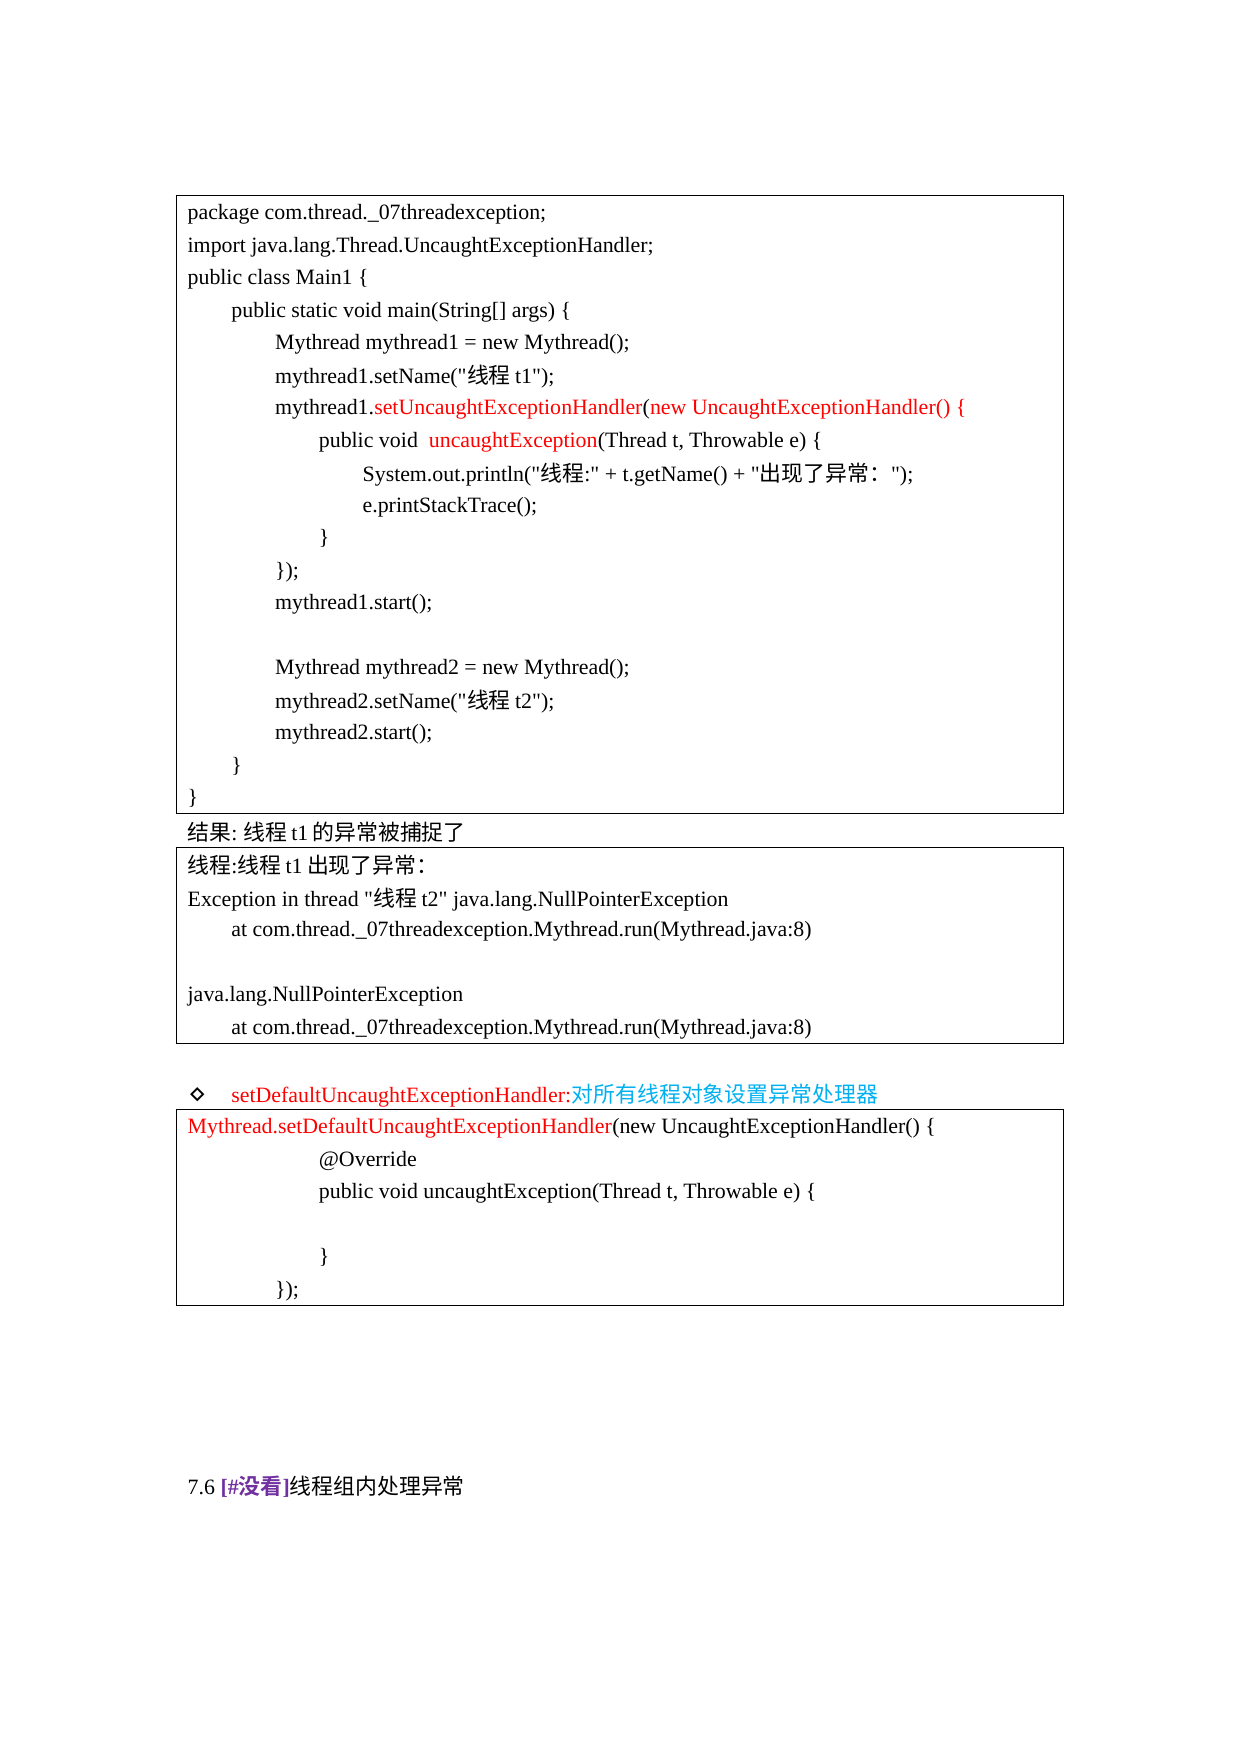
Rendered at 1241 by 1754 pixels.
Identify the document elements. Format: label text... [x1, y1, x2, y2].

text 结果: 线程t1的异常被捕捉了 [187, 814, 1053, 847]
table_header Mythread.setDefaultUncaughtExceptionHandler(new UncaughtExceptionHandler() { @Override public void uncaughtException(Thread t, Throwable e) { } }); [177, 1110, 1063, 1305]
table_header 线程:线程t1出现了异常： Exception in thread "线程t2" java.lang.NullPointerException at com.thread._07threadexception.Mythread.run(Mythread.java:8) java.lang.NullPointerException at com.thread._07threadexception.Mythread.run(Mythread.java:8) [177, 848, 1063, 1043]
text 7.6 [#没看]线程组内处理异常 [187, 1468, 1053, 1501]
list setDefaultUncaughtExceptionHandler:对所有线程对象设置异常处理器 [187, 1076, 1053, 1109]
table_header package com.thread._07threadexception; import java.lang.Thread.UncaughtExceptionHandler; public class Main1 { public static void main(String[] args) { Mythread mythread1 = new Mythread(); mythread1.setName("线程t1"); mythread1.setUncaughtExceptionHandler(new UncaughtExceptionHandler() { public void uncaughtException(Thread t, Throwable e) { System.out.println("线程:" + t.getName() + "出现了异常："); e.printStackTrace(); } }); mythread1.start(); Mythread mythread2 = new Mythread(); mythread2.setName("线程t2"); mythread2.start(); } } [177, 196, 1063, 813]
